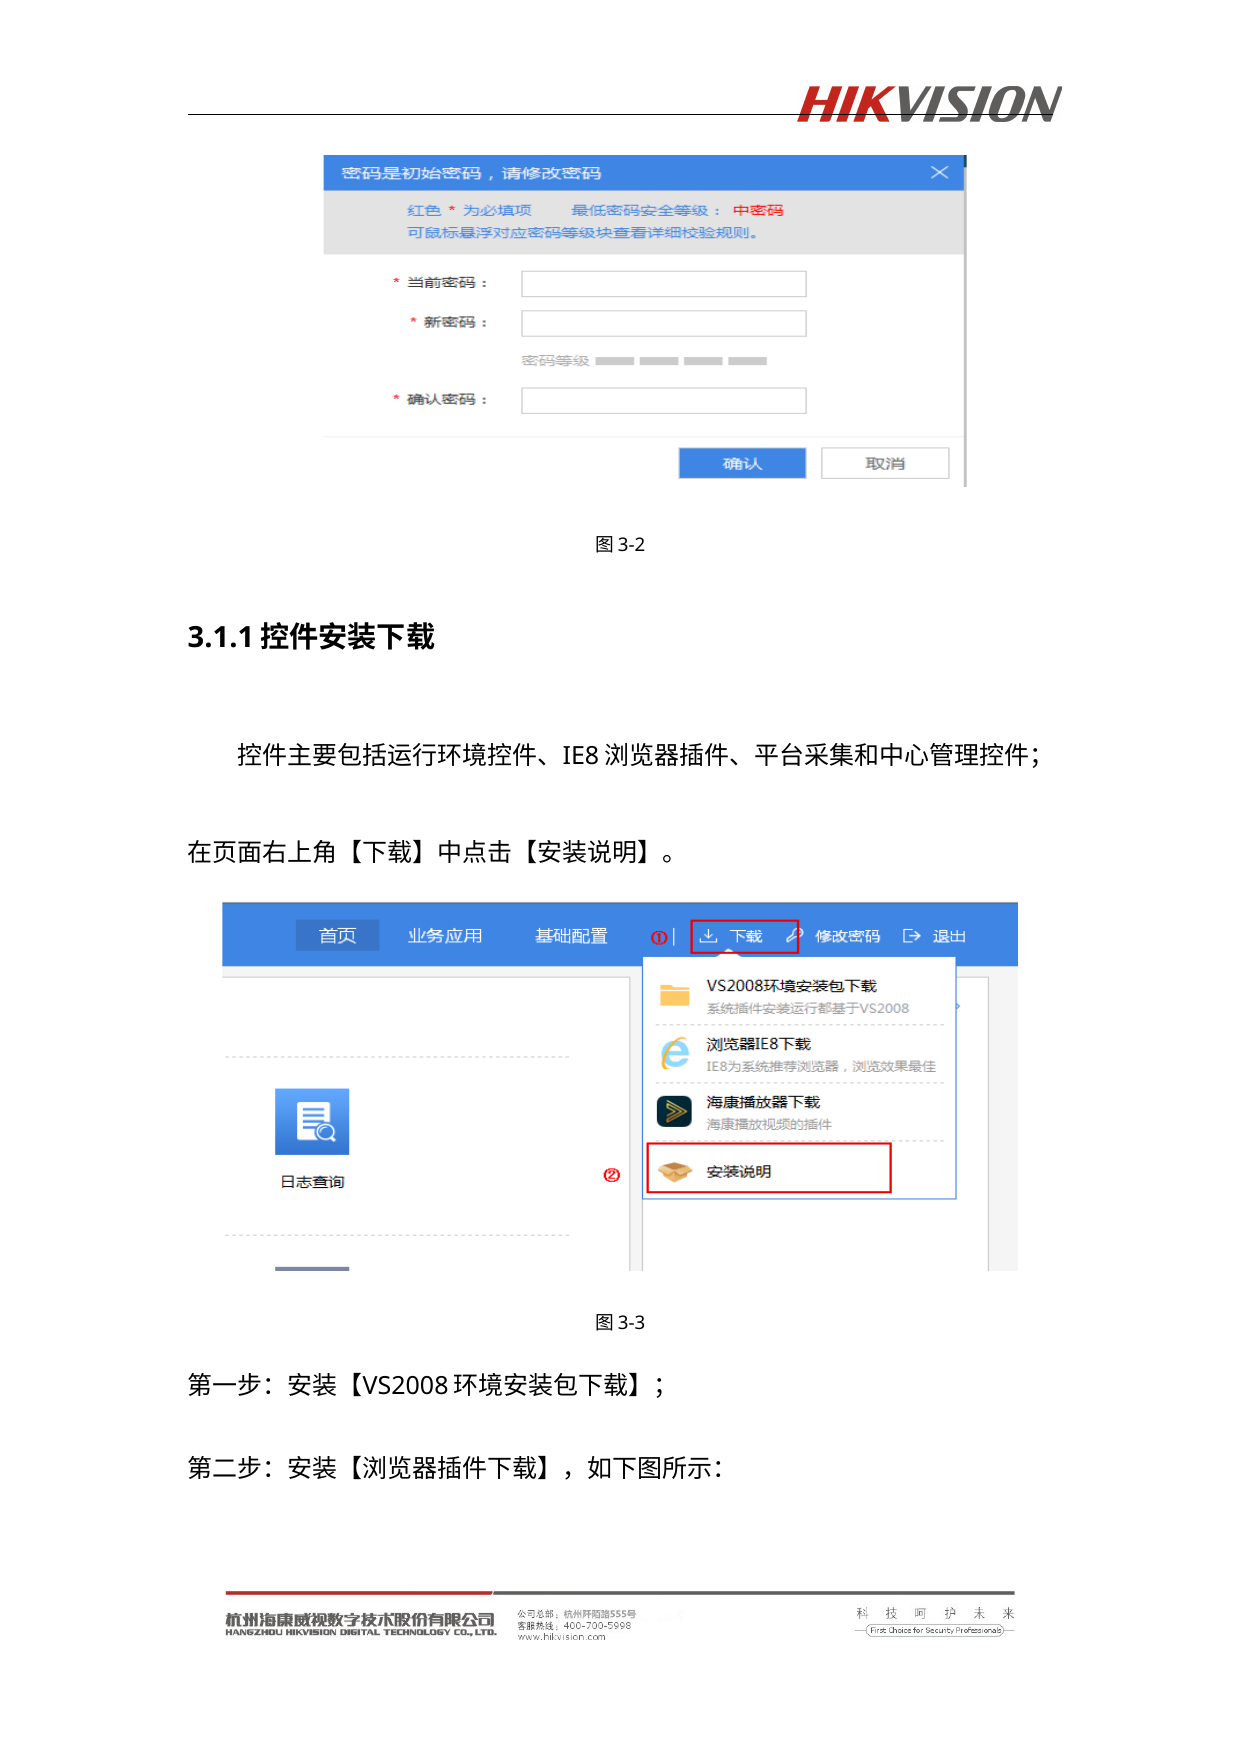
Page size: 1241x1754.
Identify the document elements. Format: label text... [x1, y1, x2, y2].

text 第一步：安装【VS2008环境安装包下载】； [187, 1351, 1053, 1416]
subtitle 3.1.1控件安装下载 [187, 602, 1053, 667]
picture [225, 1591, 1015, 1640]
text 第二步：安装【浏览器插件下载】，如下图所示： [187, 1434, 1053, 1499]
text 图3-3 [187, 1305, 1053, 1337]
text 图3-2 [187, 527, 1053, 559]
picture [222, 901, 1018, 1271]
text 控件主要包括运行环境控件、IE8浏览器插件、平台采集和中心管理控件；在页面右上角【下载】中点击【安装说明】。 [187, 721, 1053, 883]
picture [323, 155, 967, 487]
picture [797, 86, 1063, 122]
